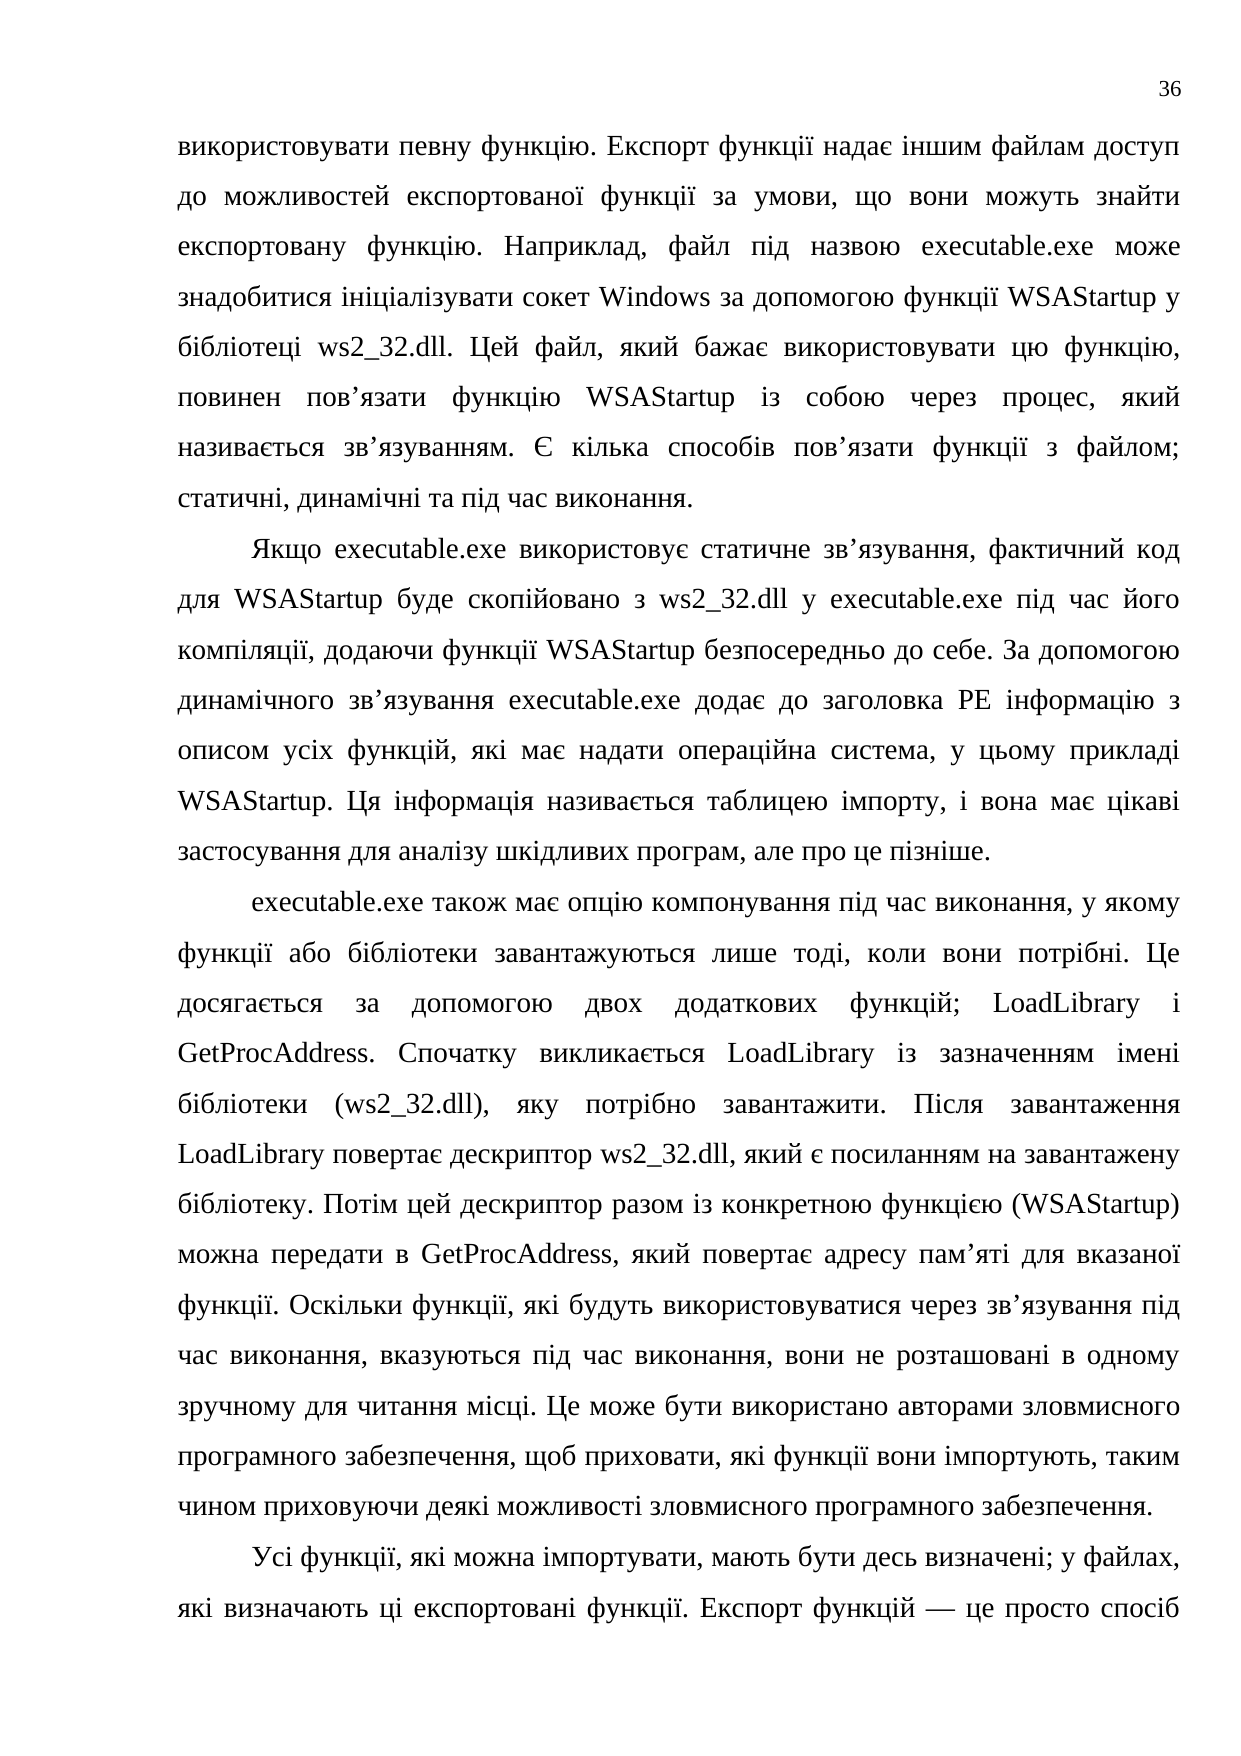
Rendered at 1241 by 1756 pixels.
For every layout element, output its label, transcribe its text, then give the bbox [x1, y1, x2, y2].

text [177, 128, 1181, 513]
text Якщо executable.exe використовує статичне зв’язування, фактичний код для WSAStartup буде скопійовано з ws2_32.dll у executable.exe під час його компіляції, додаючи функції WSAStartup безпосередньо до себе. За допомогою динамічного зв’язування executable.exe додає до заголовка PE інформацію з описом усіх функцій, які має надати операційна система, у цьому прикладі WSAStartup. Ця інформація називається таблицею імпорту, і вона має цікаві застосування для аналізу шкідливих програм, але про це пізніше. [177, 531, 1181, 867]
text executable.exe також має опцію компонування під час виконання, у якому функції або бібліотеки завантажуються лише тоді, коли вони потрібні. Це досягається за допомогою двох додаткових функцій; LoadLibrary і GetProcAddress. Спочатку викликається LoadLibrary із зазначенням імені бібліотеки (ws2_32.dll), яку потрібно завантажити. Після завантаження LoadLibrary повертає дескриптор ws2_32.dll, який є посиланням на завантажену бібліотеку. Потім цей дескриптор разом із конкретною функцією (WSAStartup) можна передати в GetProcAddress, який повертає адресу пам’яті для вказаної функції. Оскільки функції, які будуть використовуватися через зв’язування під час виконання, вказуються під час виконання, вони не розташовані в одному зручному для читання місці. Це може бути використано авторами зловмисного програмного забезпечення, щоб приховати, які функції вони імпортують, таким чином приховуючи деякі можливості зловмисного програмного забезпечення. [177, 884, 1181, 1522]
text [177, 1539, 1181, 1623]
